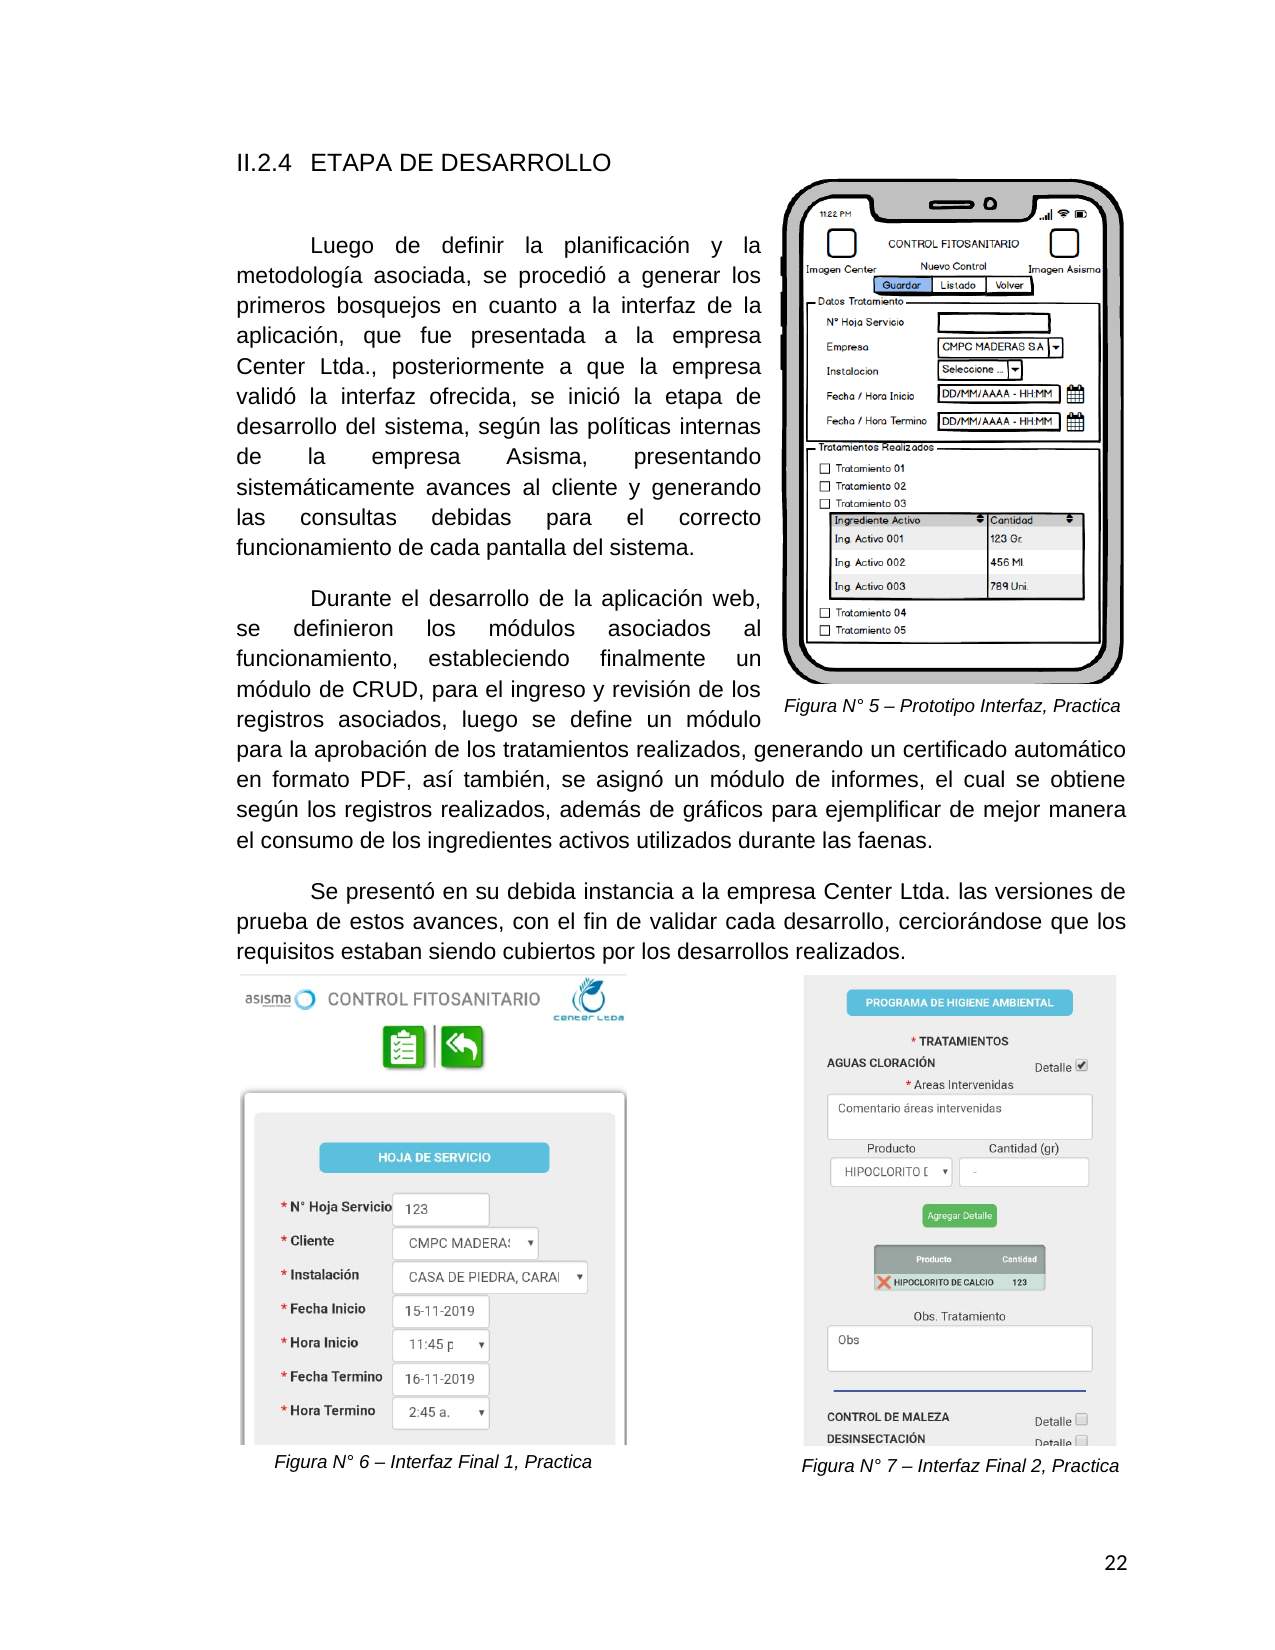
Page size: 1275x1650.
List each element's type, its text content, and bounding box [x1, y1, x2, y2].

text Durante el desarrollo de la aplicación web, se definieron los módulos asociados al funcionamiento, estableciendo finalmente un módulo de CRUD, para el ingreso y revisión de los registros asociados, luego se define un módulo para la aprobación de los tratamientos realizados, generando un certificado automático en formato PDF, así también, se asignó un módulo de informes, el cual se obtiene según los registros realizados, además de gráficos para ejemplificar de mejor manera el consumo de los ingredientes activos utilizados durante las faenas. [236, 585, 1127, 853]
subtitle II.2.4 ETAPA DE DESARROLLO [236, 148, 1127, 176]
text Se presentó en su debida instancia a la empresa Center Ltda. las versiones de prueba de estos avances, con el fin de validar cada desarrollo, cerciorándose que los requisitos estaban siendo cubiertos por los desarrollos realizados. [236, 878, 1127, 964]
picture [795, 975, 1124, 1445]
picture [780, 178, 1124, 684]
text Luego de definir la planificación y la metodología asociada, se procedió a generar los primeros bosquejos en cuanto a la interfaz de la aplicación, que fue presentada a la empresa Center Ltda., posteriormente a que la empresa validó la interfaz ofrecida, se inició la etapa de desarrollo del sistema, según las políticas internas de la empresa Asisma, presentando sistemáticamente avances al cliente y generando las consultas debidas para el correcto funcionamiento de cada pantalla del sistema. [236, 232, 780, 560]
picture [239, 974, 627, 1444]
